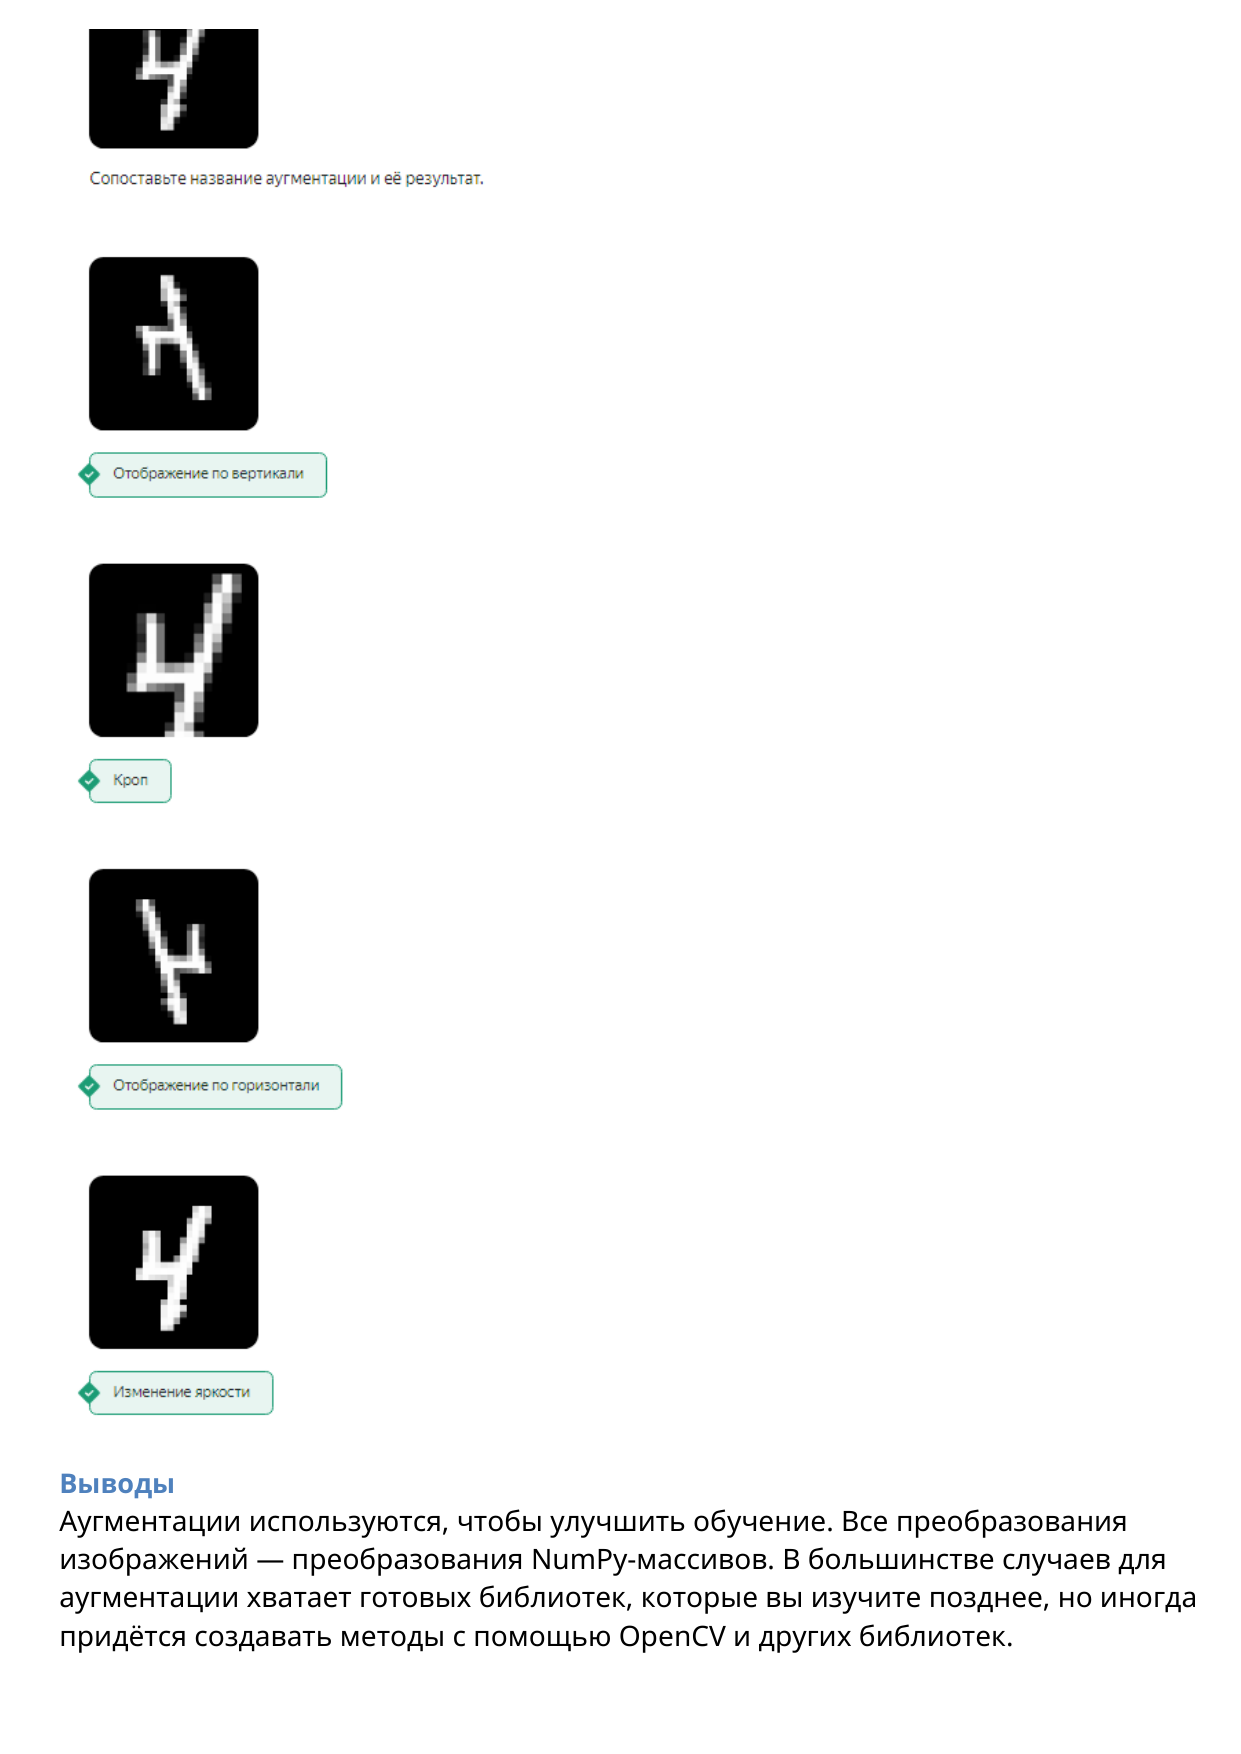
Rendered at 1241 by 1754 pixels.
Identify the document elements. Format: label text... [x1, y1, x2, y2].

subtitle Выводы [59, 1464, 1211, 1501]
picture [59, 29, 603, 1444]
text Аугментации используются, чтобы улучшить обучение. Все преобразования изображений — преобразования NumPy-массивов. В большинстве случаев для аугментации хватает готовых библиотек, которые вы изучите позднее, но иногда придётся создавать методы с помощью OpenCV и других библиотек. [59, 1501, 1211, 1654]
